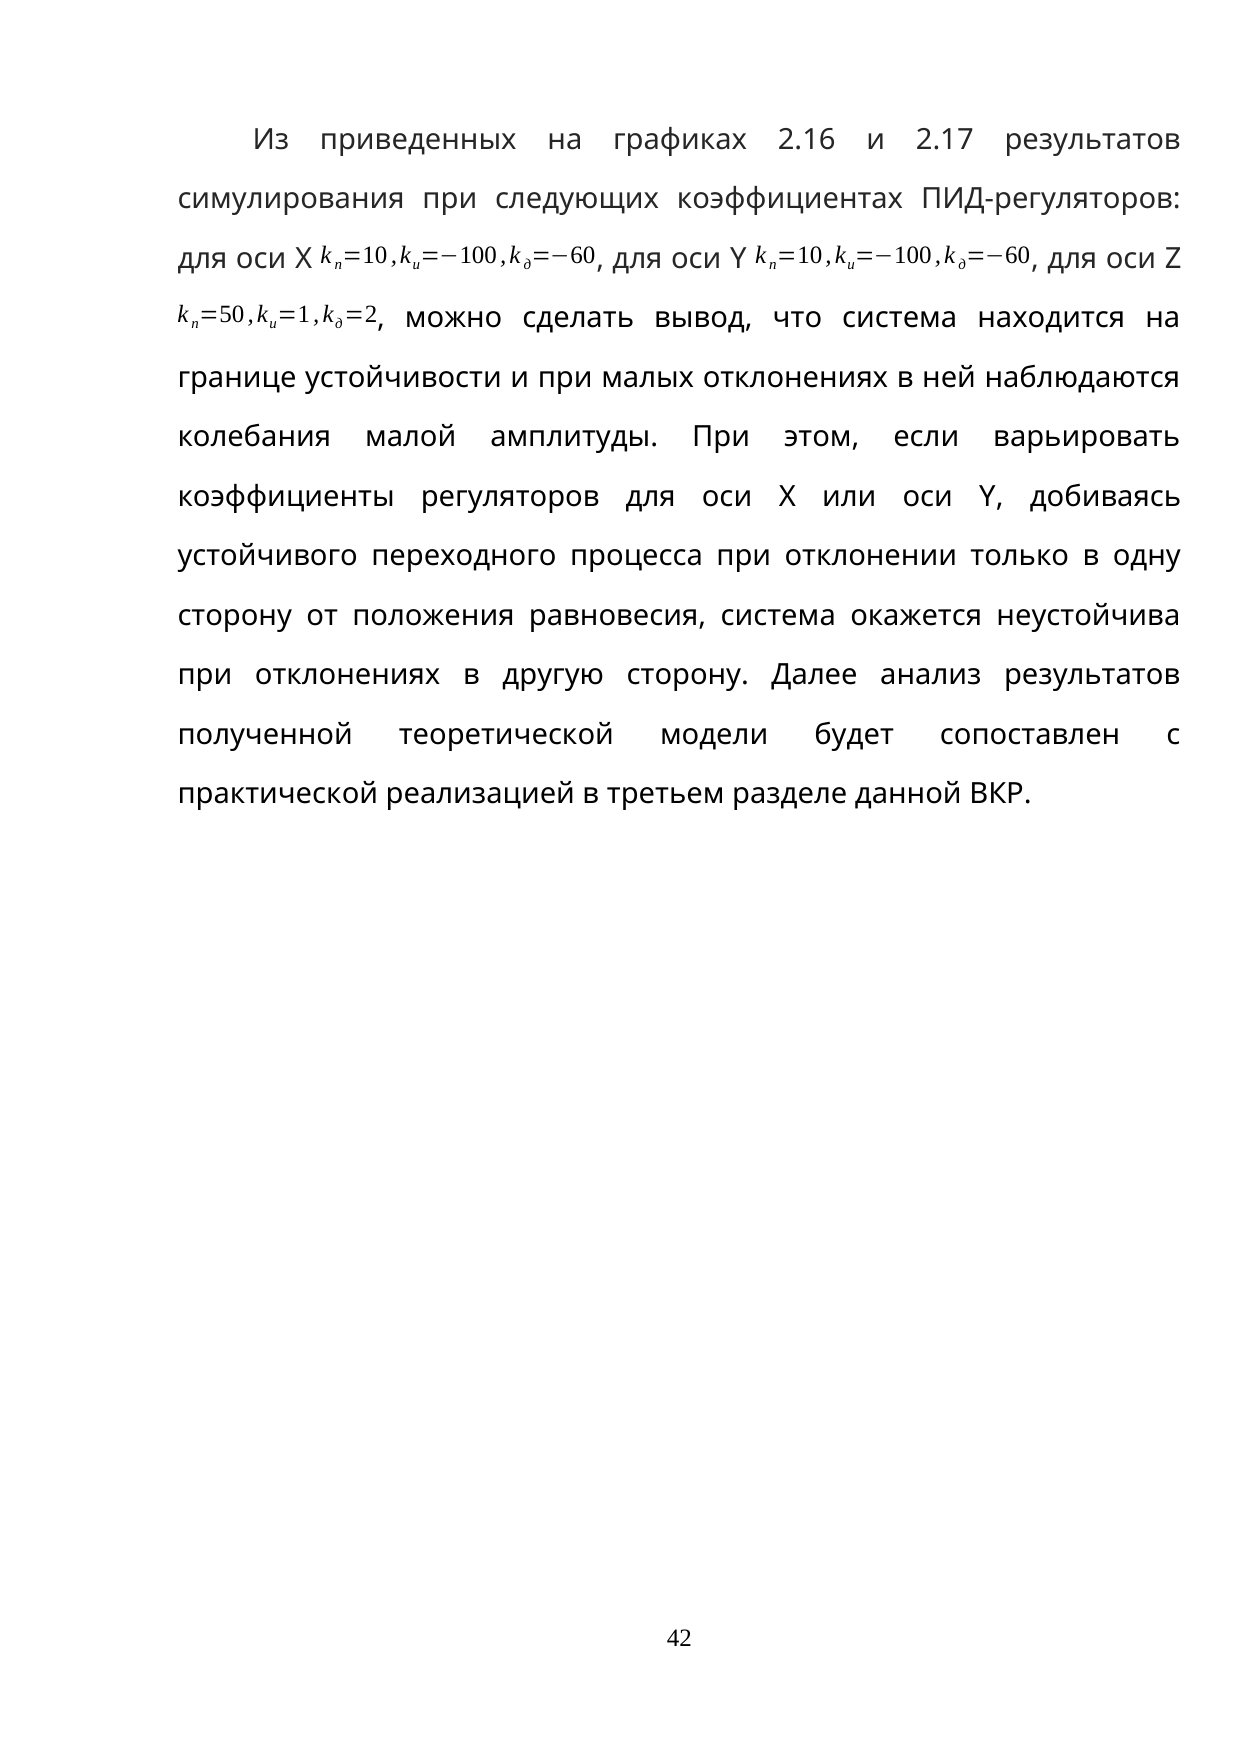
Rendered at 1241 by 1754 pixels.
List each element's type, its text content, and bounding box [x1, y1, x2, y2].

text Из приведенных на графиках 2.16 и 2.17 результатов симулирования при следующих коэффициентах ПИД-регуляторов: для оси X , для оси Y , для оси Z , можно сделать вывод, что система находится на границе устойчивости и при малых отклонениях в ней наблюдаются колебания малой амплитуды. При этом, если варьировать коэффициенты регуляторов для оси X или оси Y, добиваясь устойчивого переходного процесса при отклонении только в одну сторону от положения равновесия, система окажется неустойчива при отклонениях в другую сторону. Далее анализ результатов полученной теоретической модели будет сопоставлен с практической реализацией в третьем разделе данной ВКР. [177, 118, 1181, 812]
